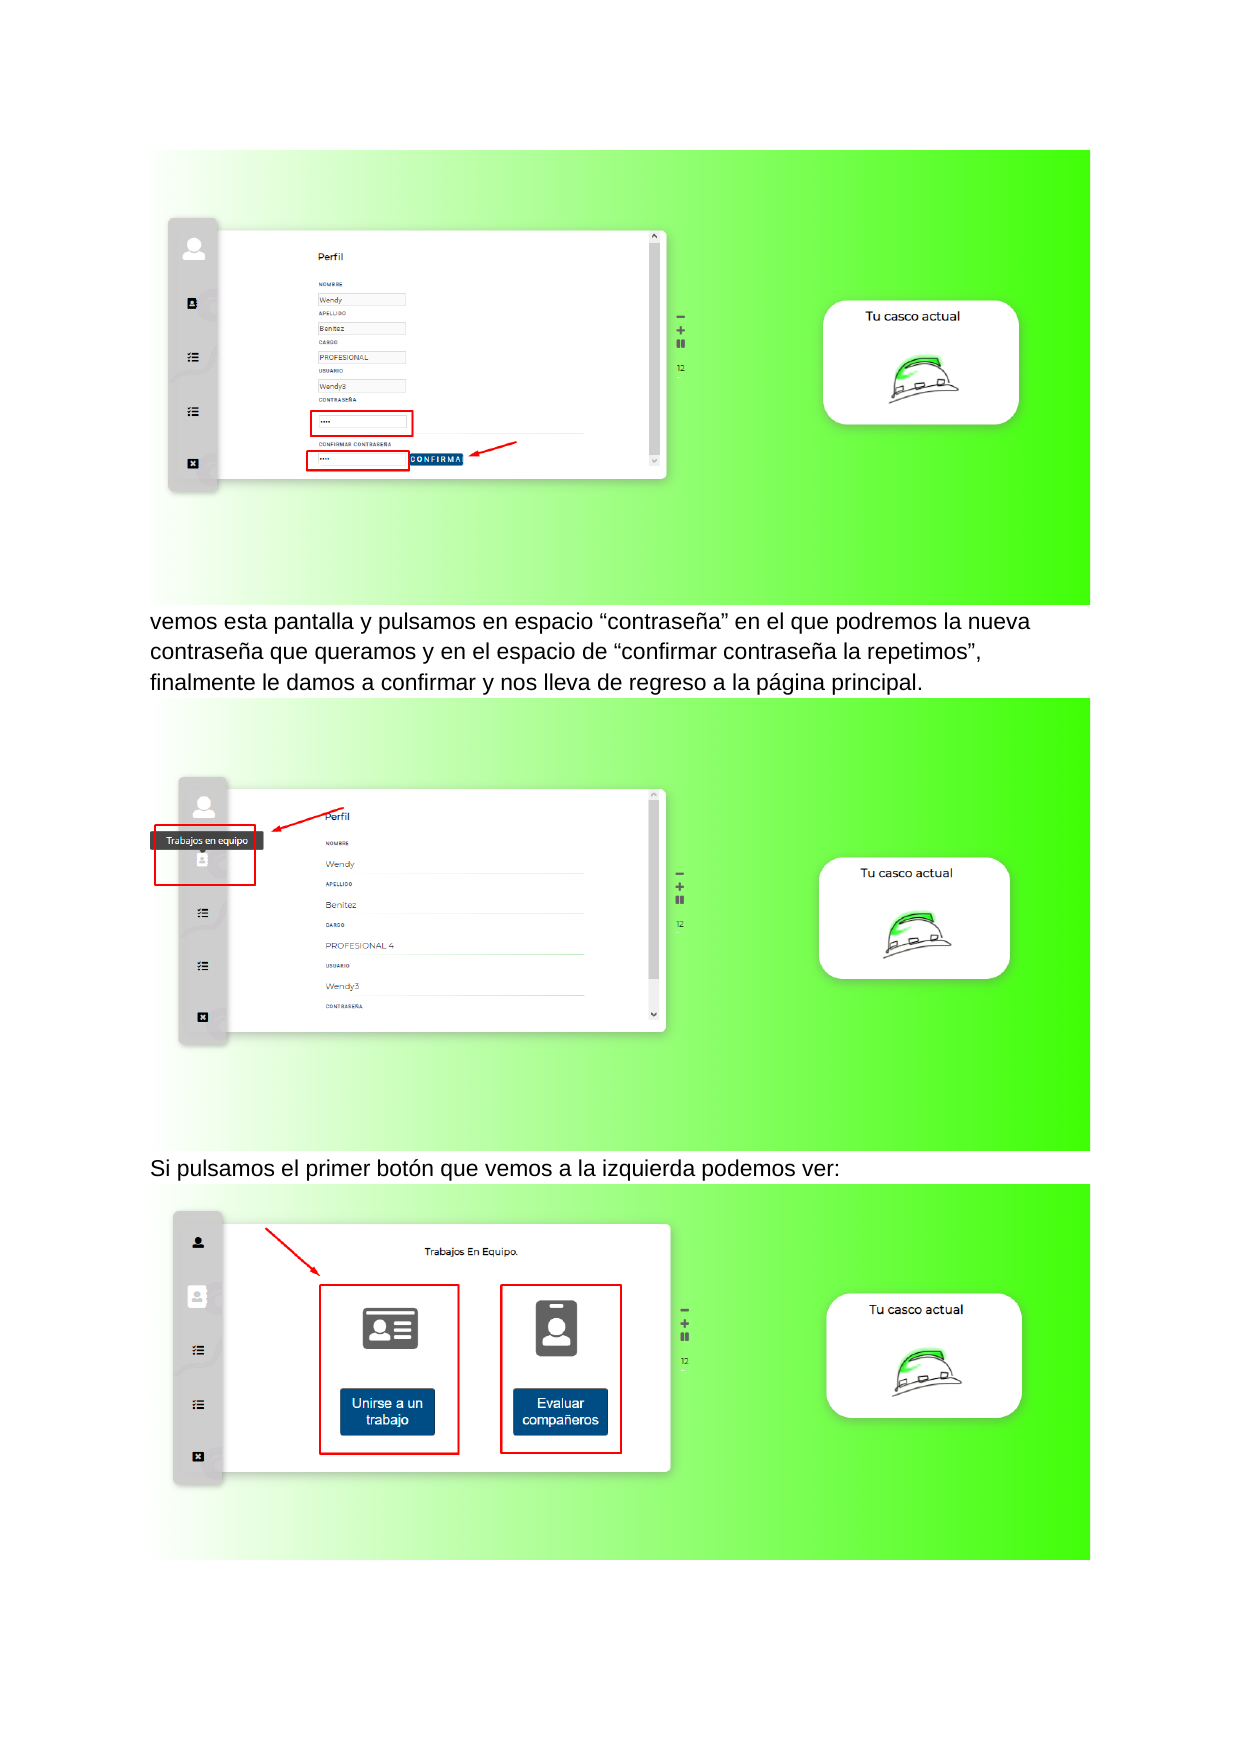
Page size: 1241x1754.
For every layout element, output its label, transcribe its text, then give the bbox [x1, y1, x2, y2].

text Si pulsamos el primer botón que vemos a la izquierda podemos ver: [150, 1154, 1090, 1181]
picture [150, 1184, 1091, 1560]
picture [150, 698, 1091, 1151]
text vemos esta pantalla y pulsamos en espacio “contraseña” en el que podremos la nueva contraseña que queramos y en el espacio de “confirmar contraseña la repetimos”, finalmente le damos a confirmar y nos lleva de regreso a la página principal. [150, 608, 1090, 695]
picture [150, 150, 1091, 605]
